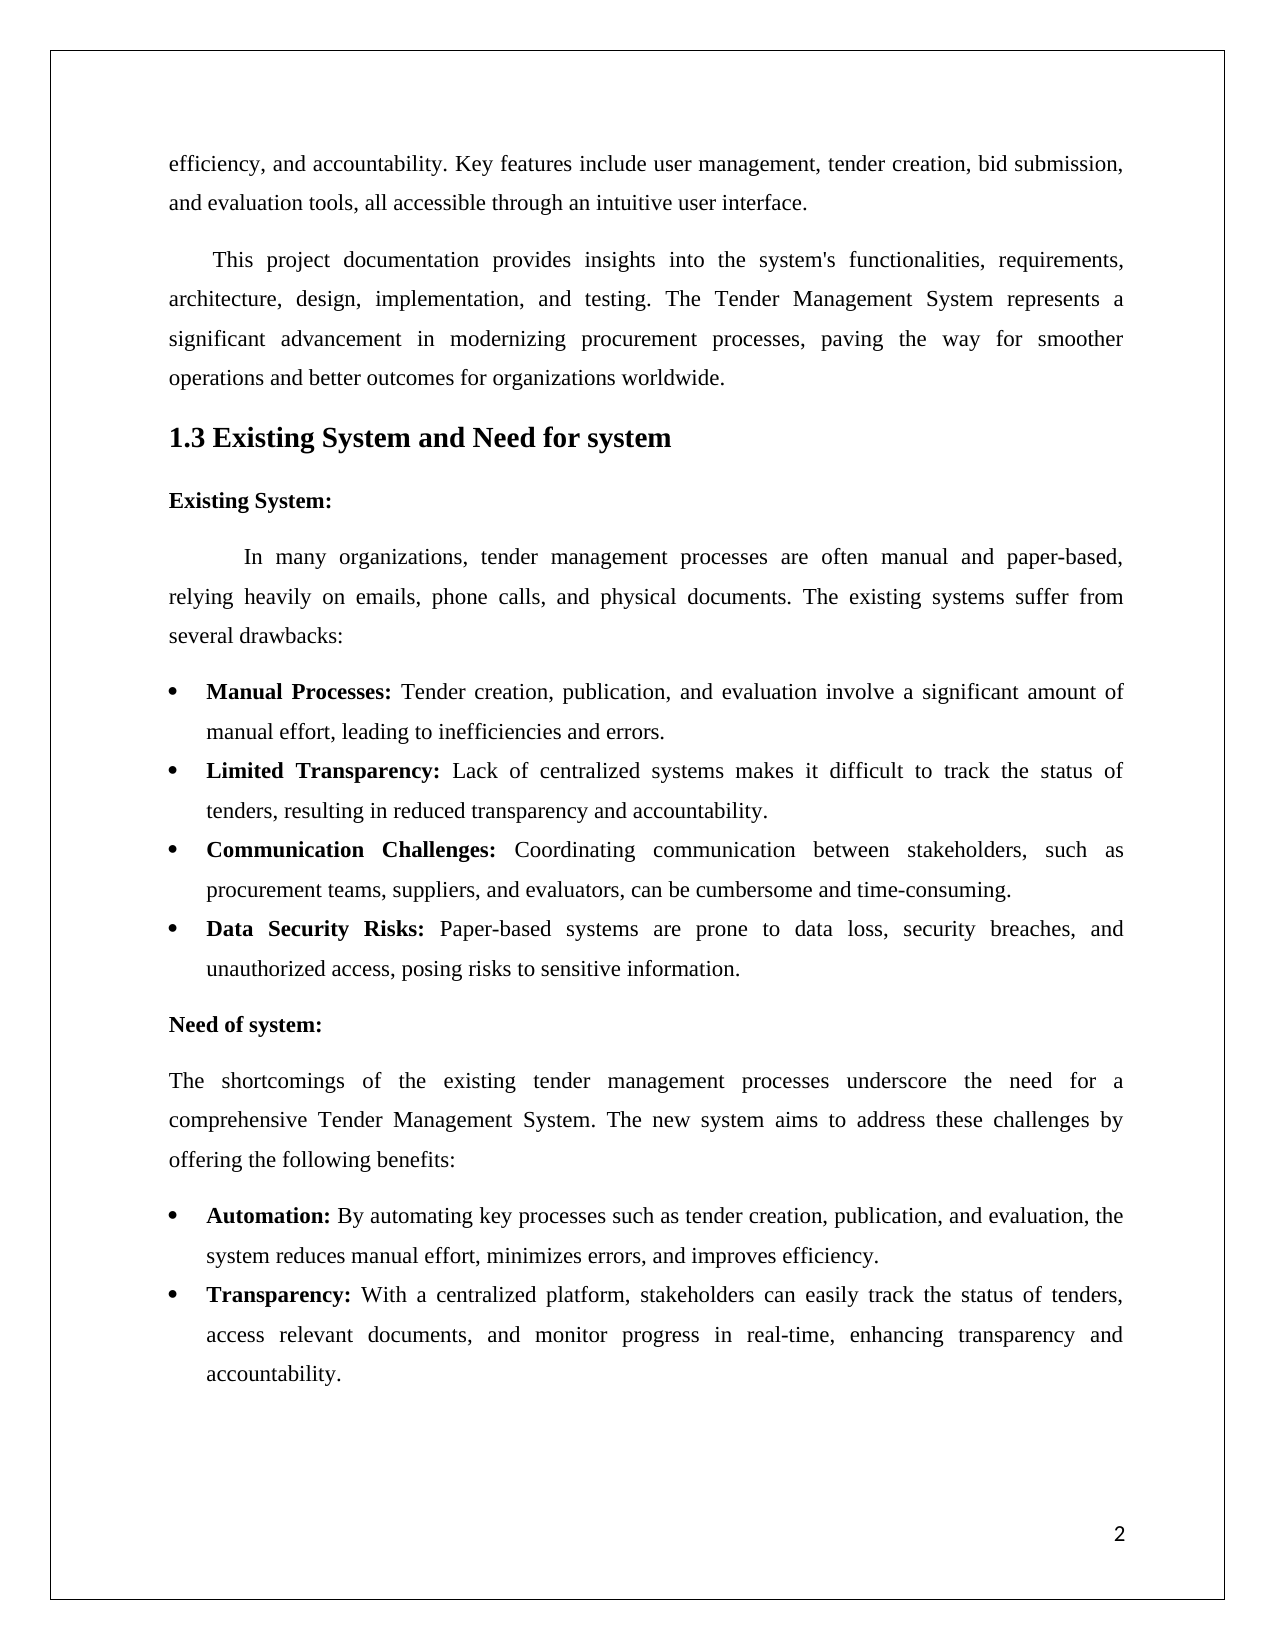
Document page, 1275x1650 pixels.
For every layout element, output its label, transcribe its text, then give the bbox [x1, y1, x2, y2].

list Data Security Risks: Paper-based systems are prone to data loss, security breaches, and unauthorized access, posing risks to sensitive information. [169, 915, 1125, 981]
text This project documentation provides insights into the system's functionalities, requirements, architecture, design, implementation, and testing. The Tender Management System represents a significant advancement in modernizing procurement processes, paving the way for smoother operations and better outcomes for organizations worldwide. [169, 246, 1125, 390]
list Manual Processes: Tender creation, publication, and evaluation involve a significant amount of manual effort, leading to inefficiencies and errors. [169, 678, 1125, 744]
list Existing System and Need for system [169, 420, 1125, 454]
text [169, 150, 1125, 216]
text Need of system: [169, 1011, 1125, 1037]
text Existing System: [169, 487, 1125, 513]
list Limited Transparency: Lack of centralized systems makes it difficult to track the status of tenders, resulting in reduced transparency and accountability. [169, 757, 1125, 823]
text The shortcomings of the existing tender management processes underscore the need for a comprehensive Tender Management System. The new system aims to address these challenges by offering the following benefits: [169, 1067, 1125, 1172]
list Automation: By automating key processes such as tender creation, publication, and evaluation, the system reduces manual effort, minimizes errors, and improves efficiency. [169, 1202, 1125, 1268]
list Transparency: With a centralized platform, stakeholders can easily track the status of tenders, access relevant documents, and monitor progress in real-time, enhancing transparency and accountability. [169, 1281, 1125, 1386]
list Communication Challenges: Coordinating communication between stakeholders, such as procurement teams, suppliers, and evaluators, can be cumbersome and time-consuming. [169, 836, 1125, 902]
text In many organizations, tender management processes are often manual and paper-based, relying heavily on emails, phone calls, and physical documents. The existing systems suffer from several drawbacks: [169, 543, 1125, 649]
